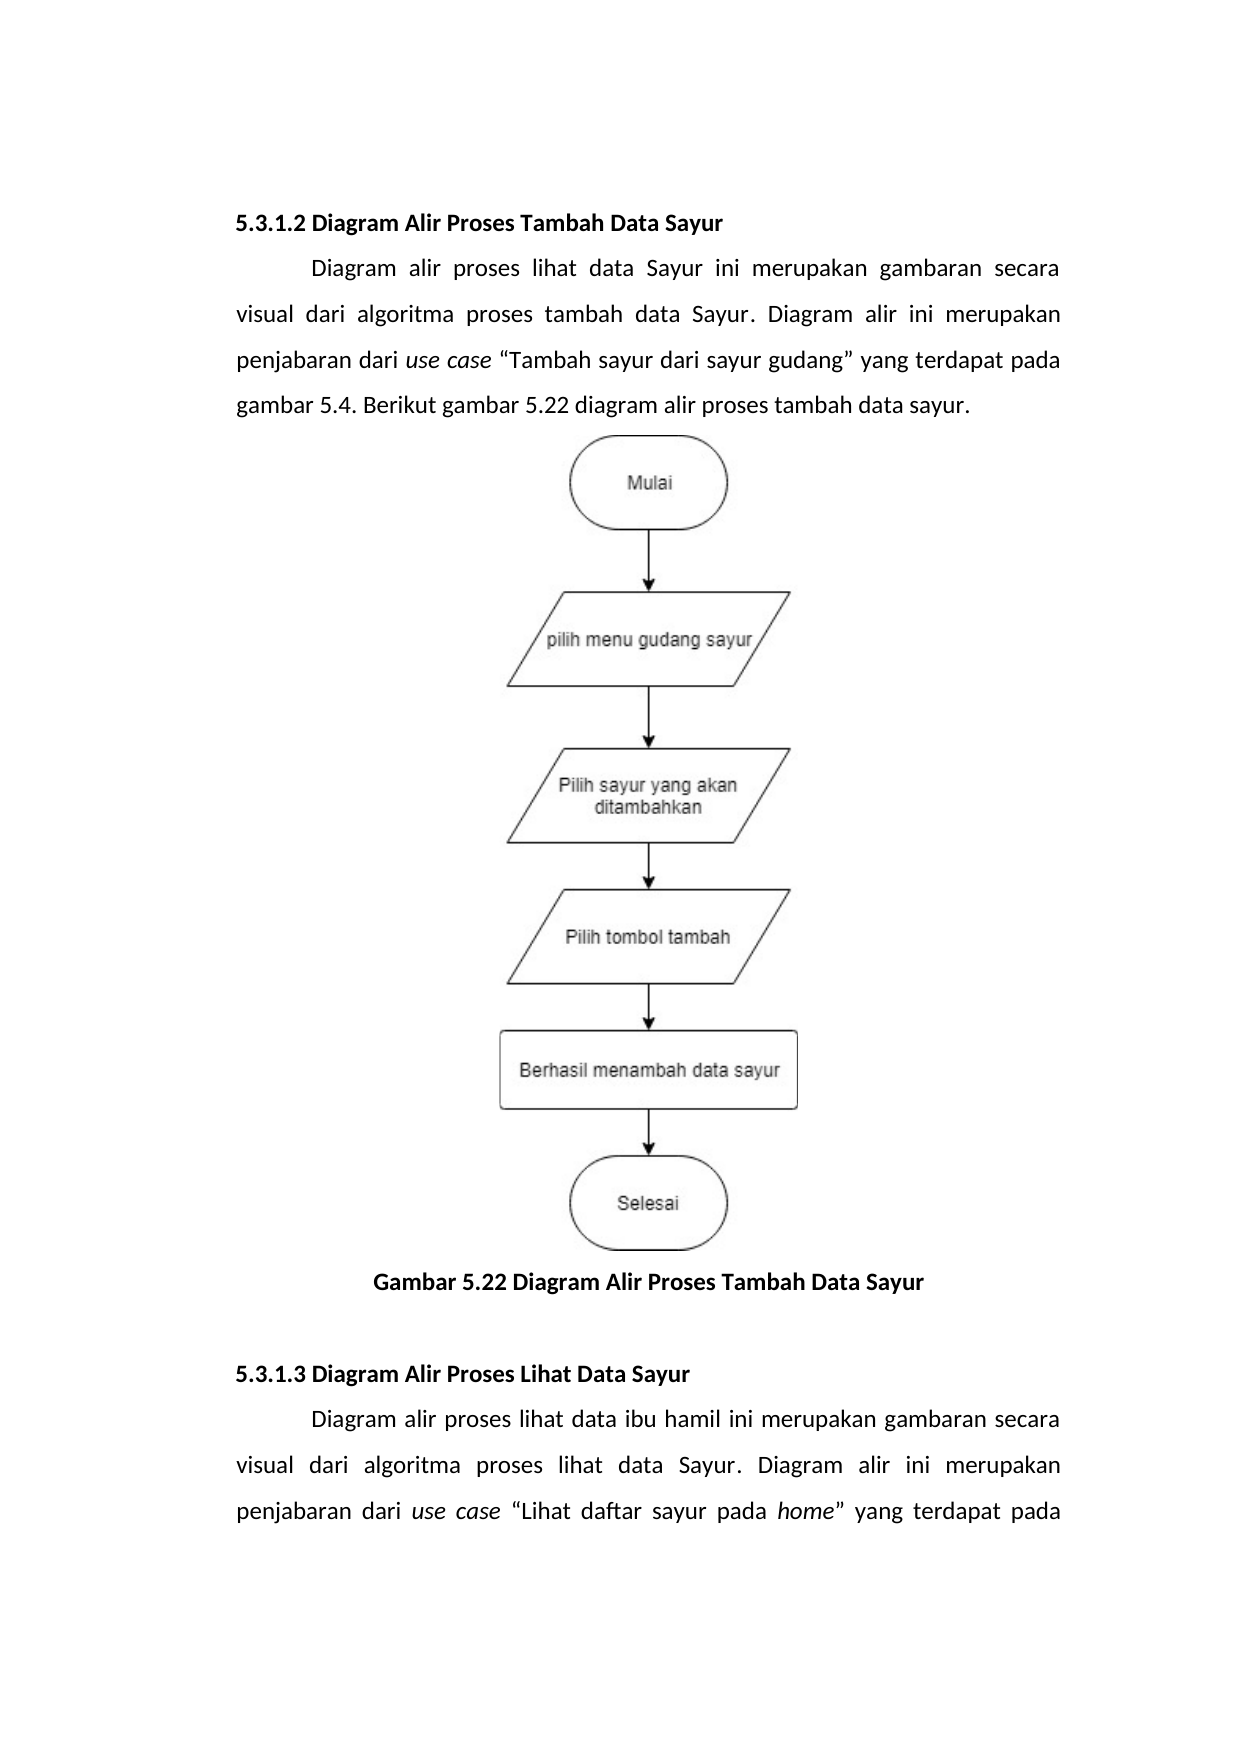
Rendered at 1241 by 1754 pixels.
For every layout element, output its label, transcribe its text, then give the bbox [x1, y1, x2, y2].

subtitle 5.3.1.3 Diagram Alir Proses Lihat Data Sayur [235, 1358, 1064, 1388]
subtitle 5.3.1.2 Diagram Alir Proses Tambah Data Sayur [235, 207, 1064, 237]
picture [499, 435, 798, 1251]
subtitle Gambar 5.22 Diagram Alir Proses Tambah Data Sayur [236, 1266, 1061, 1297]
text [236, 1403, 1061, 1525]
text Diagram alir proses lihat data Sayur ini merupakan gambaran secara visual dari algoritma proses tambah data Sayur. Diagram alir ini merupakan penjabaran dari use case “Tambah sayur dari sayur gudang” yang terdapat pada gambar 5.4. Berikut gambar 5.22 diagram alir proses tambah data sayur. [236, 252, 1061, 420]
